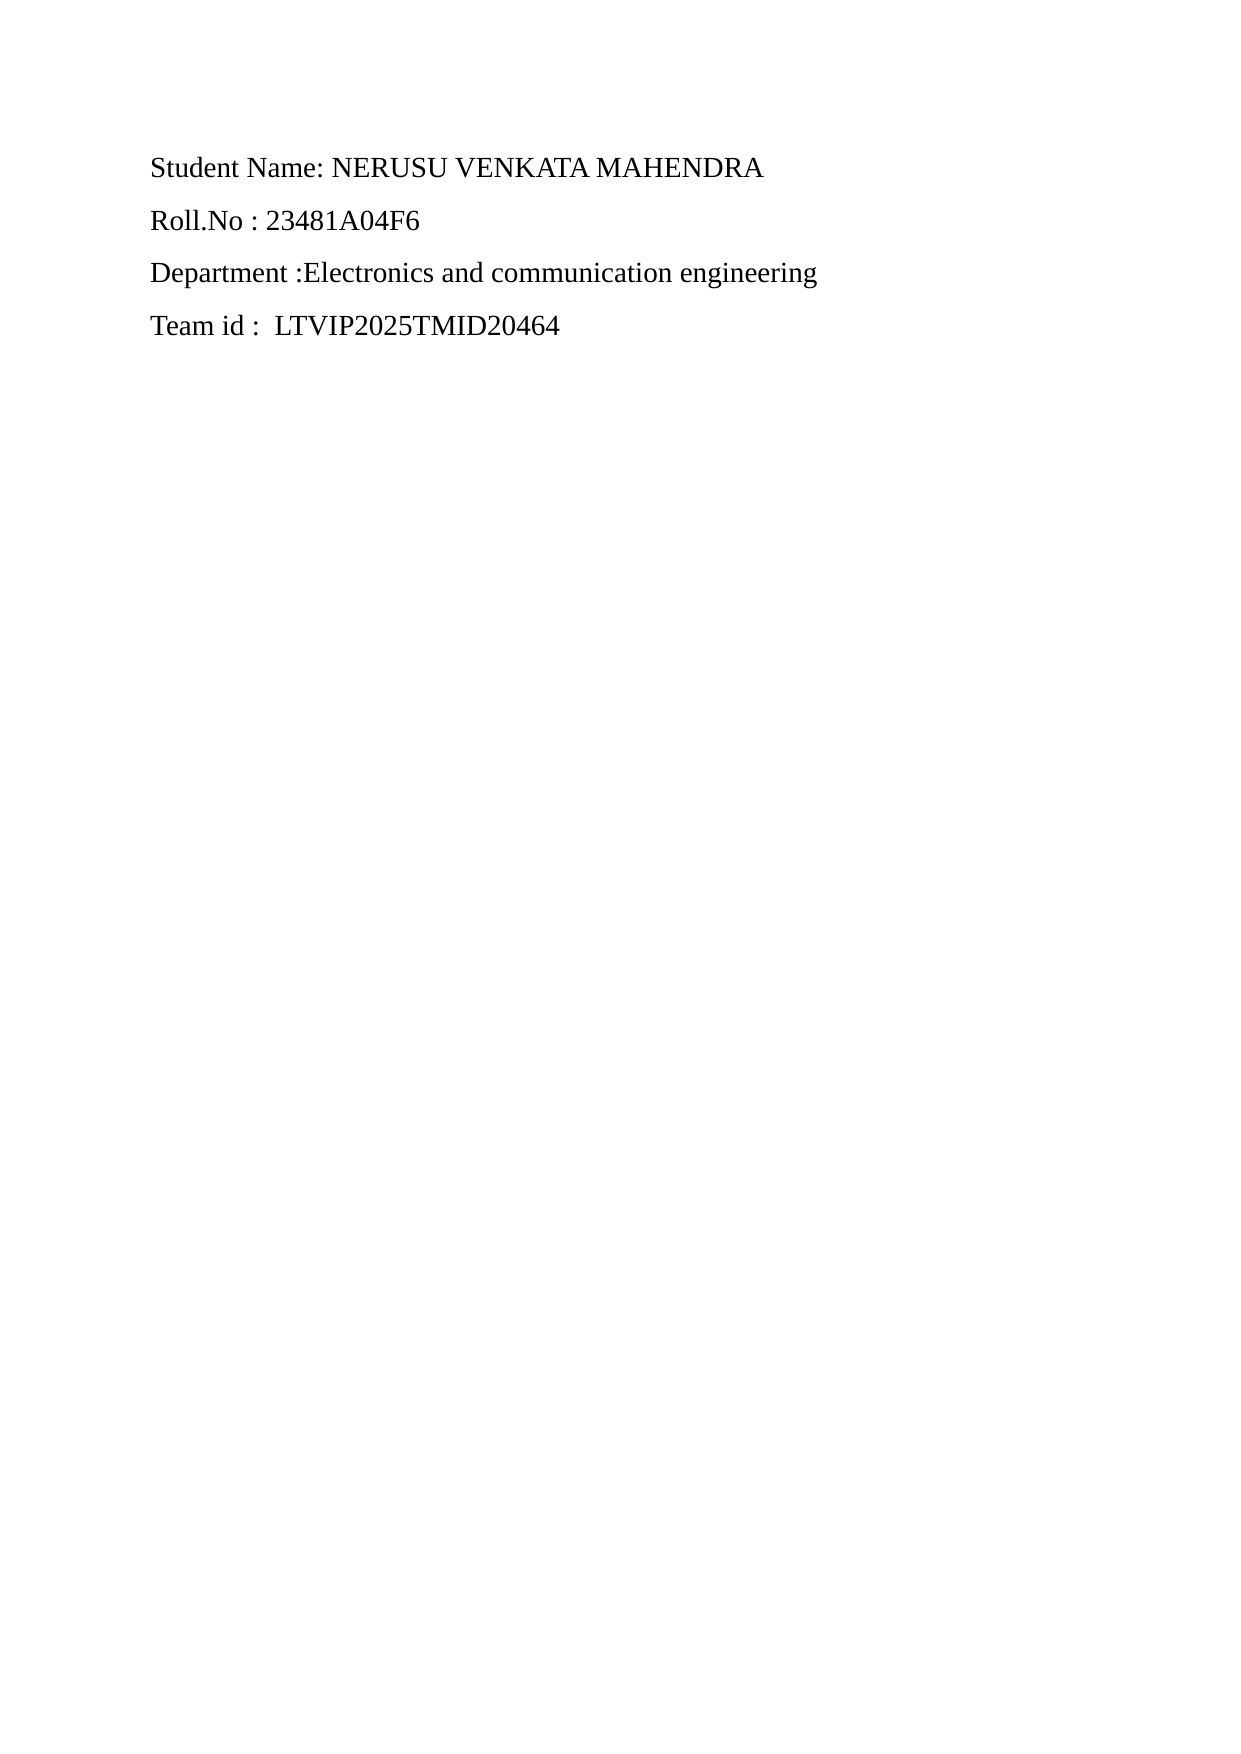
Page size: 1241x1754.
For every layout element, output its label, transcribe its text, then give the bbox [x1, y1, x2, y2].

text Student Name: NERUSU VENKATA MAHENDRA [150, 150, 1090, 183]
text Team id : LTVIP2025TMID20464 [150, 308, 1090, 342]
text Department :Electronics and communication engineering [150, 256, 1090, 289]
text Roll.No : 23481A04F6 [150, 203, 1090, 236]
